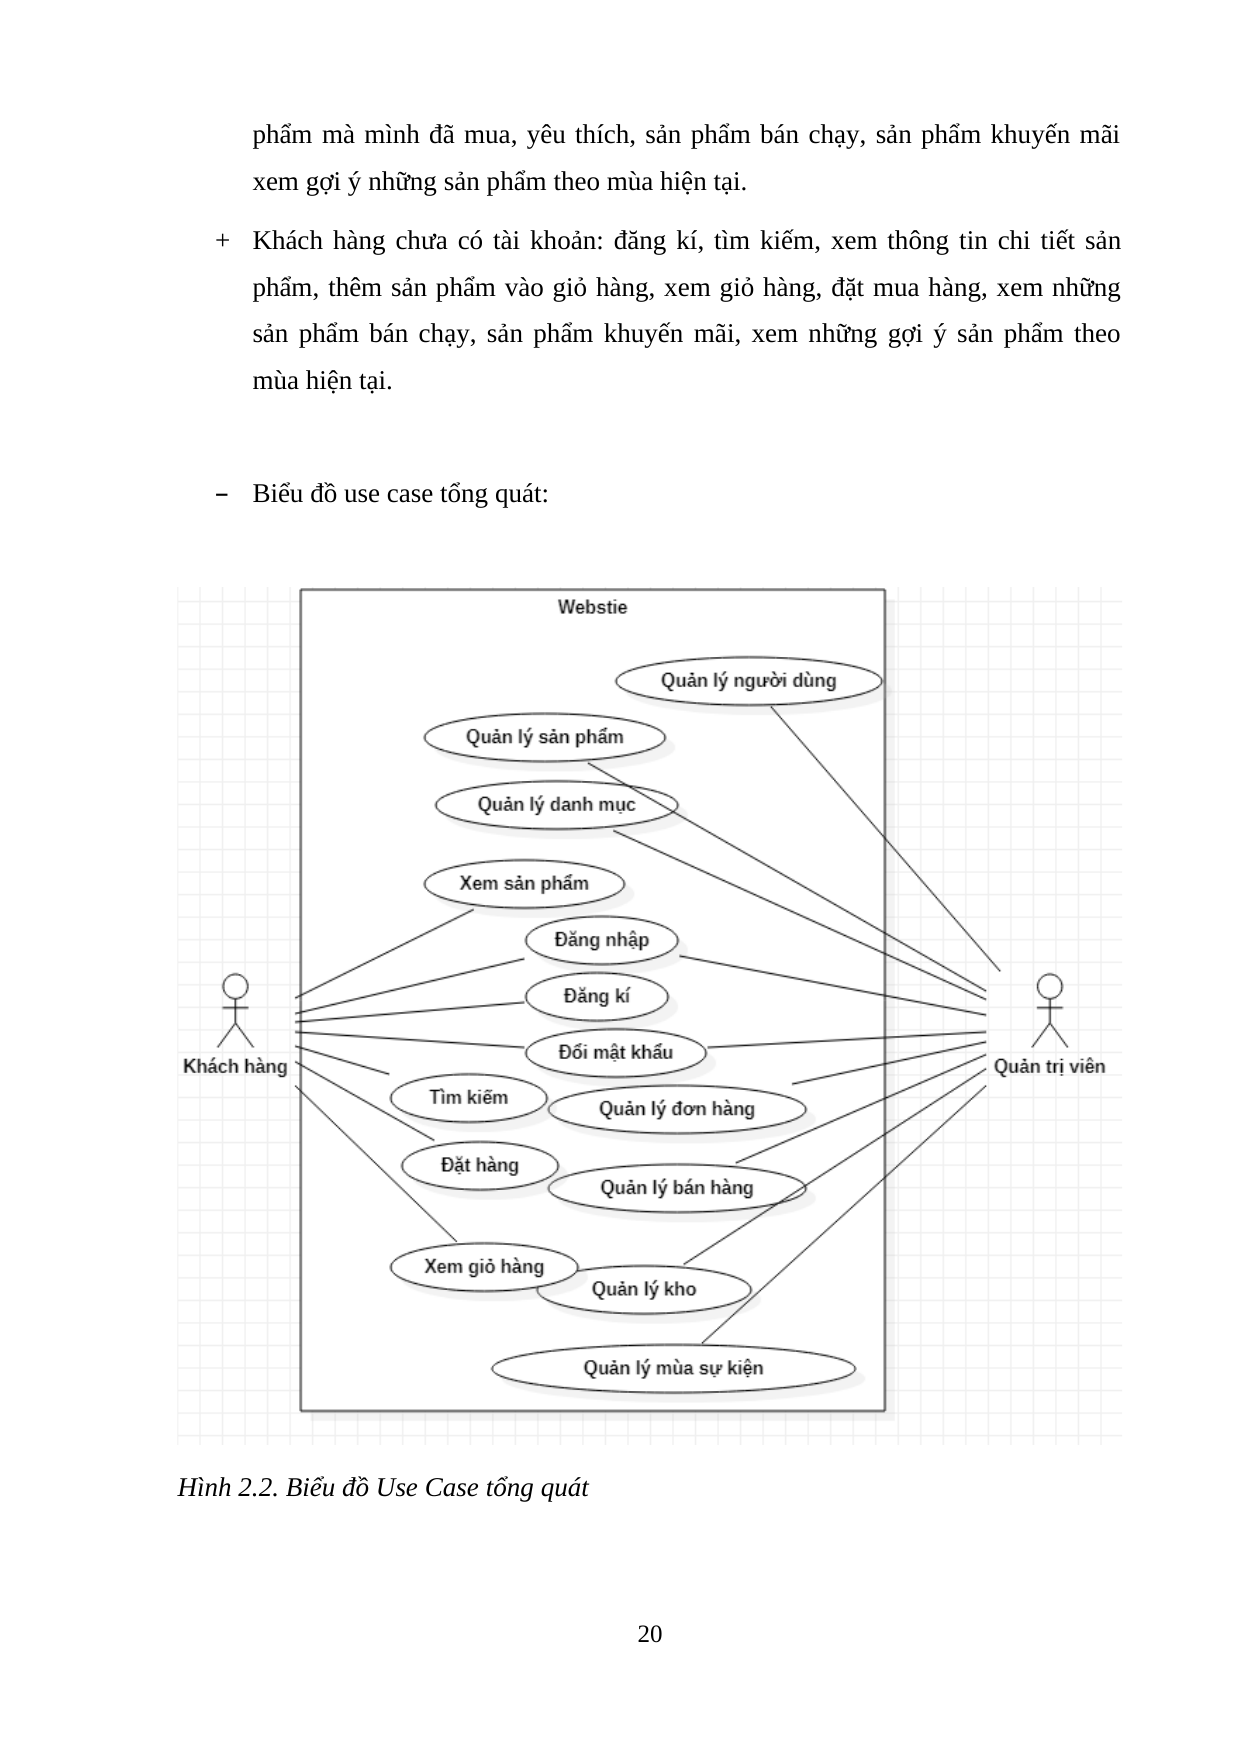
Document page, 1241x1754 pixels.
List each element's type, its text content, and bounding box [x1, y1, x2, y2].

list Khách hàng chưa có tài khoản: đăng kí, tìm kiếm, xem thông tin chi tiết sản phẩm, thêm sản phẩm vào giỏ hàng, xem giỏ hàng, đặt mua hàng, xem những sản phẩm bán chạy, sản phẩm khuyến mãi, xem những gợi ý sản phẩm theo mùa hiện tại. [215, 224, 1122, 395]
picture [177, 587, 1123, 1445]
list Biểu đồ use case tổng quát: [215, 473, 1122, 510]
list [215, 118, 1122, 196]
